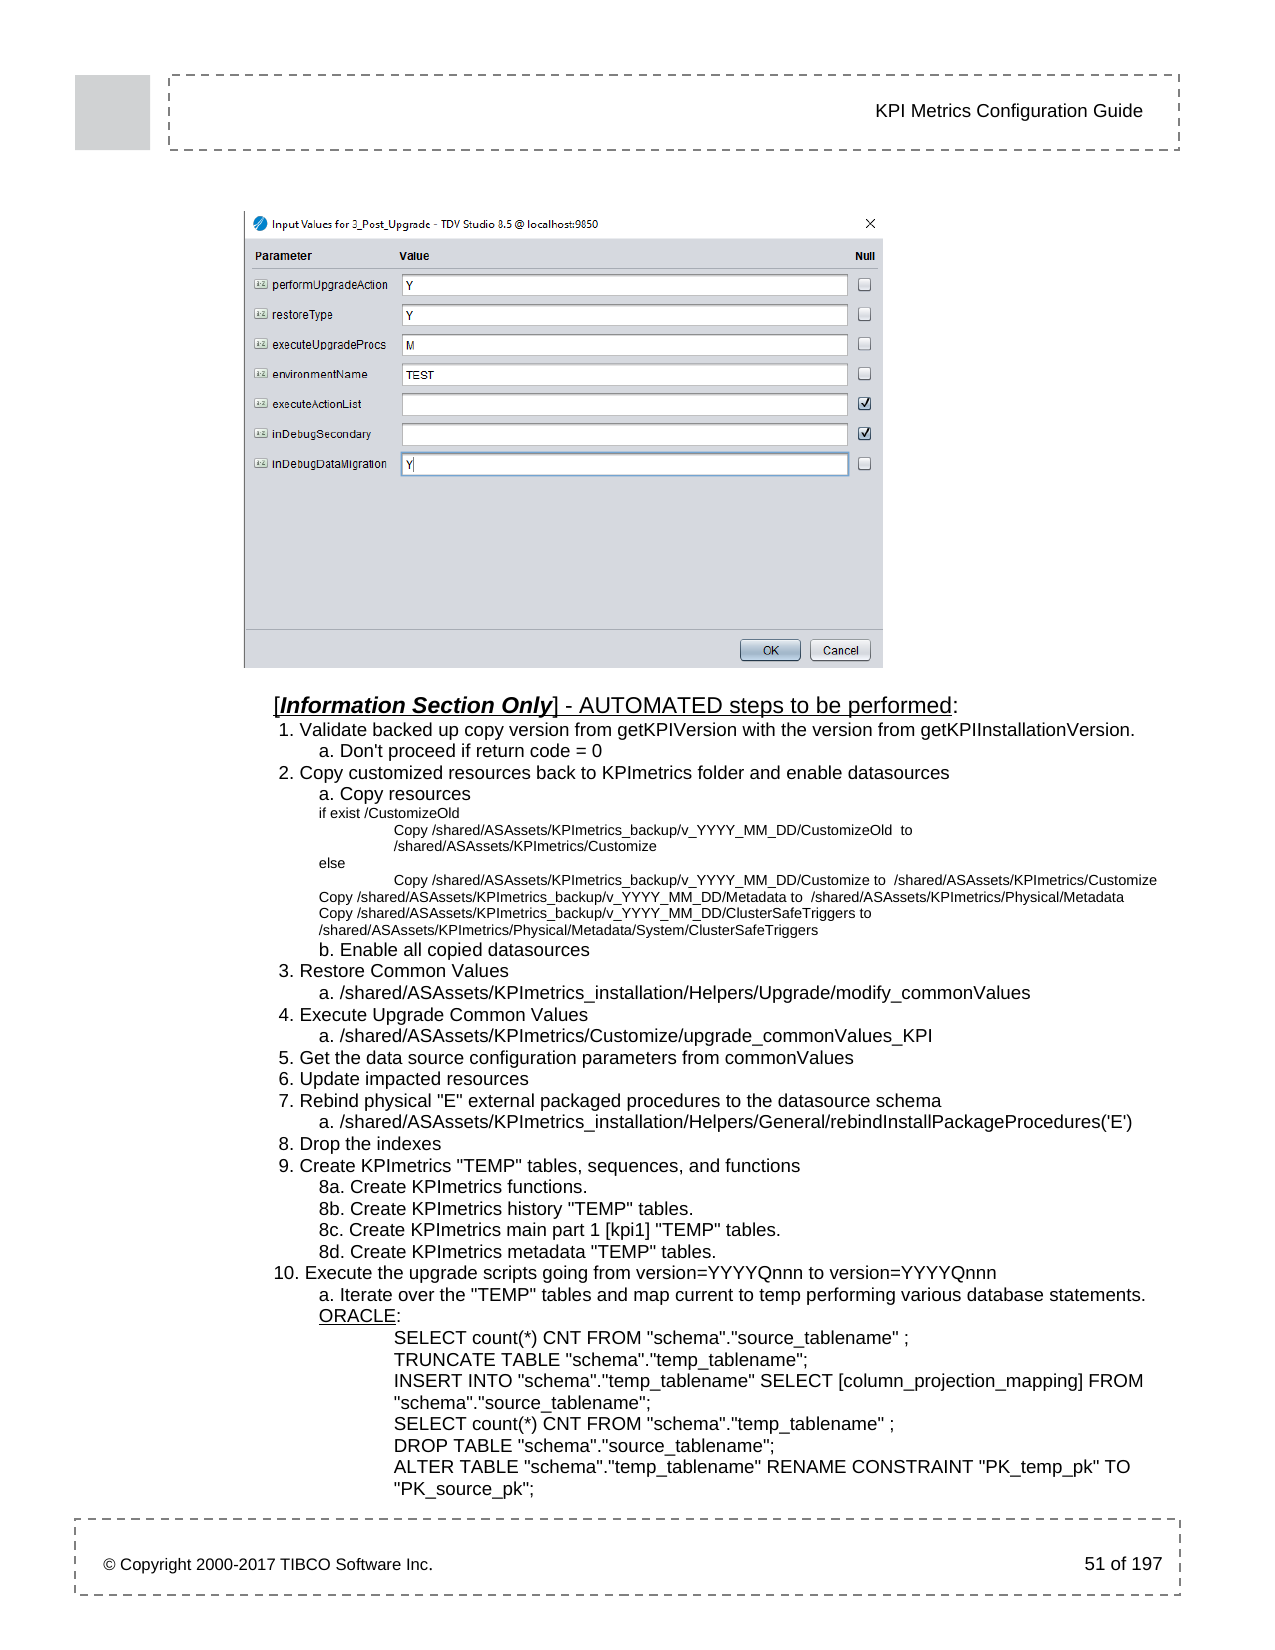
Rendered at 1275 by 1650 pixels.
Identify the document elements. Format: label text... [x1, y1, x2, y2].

text SELECT count(*) CNT FROM "schema"."source_tablename" ; [394, 1327, 1162, 1348]
text 1. Validate backed up copy version from getKPIVersion with the version from getKPIInstallationVersion. [273, 718, 1162, 740]
text 8b. Create KPImetrics history "TEMP" tables. [273, 1197, 1162, 1219]
text 4. Execute Upgrade Common Values [273, 1003, 1162, 1025]
text a. Don't proceed if return code = 0 [273, 740, 1162, 761]
text 10. Execute the upgrade scripts going from version=YYYYQnnn to version=YYYYQnnn [273, 1262, 1162, 1284]
text if exist /CustomizeOld [273, 804, 1162, 821]
text 8c. Create KPImetrics main part 1 [kpi1] "TEMP" tables. [273, 1219, 1162, 1241]
text 3. Restore Common Values [273, 960, 1162, 982]
text a. /shared/ASAssets/KPImetrics_installation/Helpers/General/rebindInstallPackageProcedures('E') [273, 1111, 1162, 1133]
text a. Iterate over the "TEMP" tables and map current to temp performing various database statements. [273, 1284, 1162, 1305]
text a. /shared/ASAssets/KPImetrics_installation/Helpers/Upgrade/modify_commonValues [273, 982, 1162, 1003]
text a. /shared/ASAssets/KPImetrics/Customize/upgrade_commonValues_KPI [273, 1025, 1162, 1047]
text else [319, 855, 1162, 872]
text SELECT count(*) CNT FROM "schema"."temp_tablename" ; [394, 1413, 1162, 1435]
text 8d. Create KPImetrics metadata "TEMP" tables. [273, 1241, 1162, 1262]
text 8. Drop the indexes [273, 1133, 1162, 1154]
text TRUNCATE TABLE "schema"."temp_tablename"; [394, 1348, 1162, 1370]
text ALTER TABLE "schema"."temp_tablename" RENAME CONSTRAINT "PK_temp_pk" TO "PK_source_pk"; [394, 1456, 1162, 1499]
text 7. Rebind physical "E" external packaged procedures to the datasource schema [273, 1090, 1162, 1111]
text Copy /shared/ASAssets/KPImetrics_backup/v_YYYY_MM_DD/Metadata to /shared/ASAssets/KPImetrics/Physical/Metadata [319, 888, 1162, 905]
text Copy /shared/ASAssets/KPImetrics_backup/v_YYYY_MM_DD/Customize to /shared/ASAssets/KPImetrics/Customize [394, 872, 1162, 888]
text 9. Create KPImetrics "TEMP" tables, sequences, and functions [273, 1154, 1162, 1176]
text INSERT INTO "schema"."temp_tablename" SELECT [column_projection_mapping] FROM "schema"."source_tablename"; [394, 1370, 1162, 1413]
text DROP TABLE "schema"."source_tablename"; [394, 1435, 1162, 1456]
text a. Copy resources [273, 783, 1162, 804]
text 5. Get the data source configuration parameters from commonValues [273, 1047, 1162, 1068]
text 6. Update impacted resources [273, 1068, 1162, 1090]
text Copy /shared/ASAssets/KPImetrics_backup/v_YYYY_MM_DD/CustomizeOld to /shared/ASAssets/KPImetrics/Customize [394, 821, 1162, 855]
text b. Enable all copied datasources [273, 939, 1162, 960]
text ORACLE: [273, 1305, 1162, 1327]
text [Information Section Only] - AUTOMATED steps to be performed: [273, 692, 1162, 718]
text 8a. Create KPImetrics functions. [273, 1176, 1162, 1197]
text 2. Copy customized resources back to KPImetrics folder and enable datasources [273, 761, 1162, 783]
text Copy /shared/ASAssets/KPImetrics_backup/v_YYYY_MM_DD/ClusterSafeTriggers to /shared/ASAssets/KPImetrics/Physical/Metadata/System/ClusterSafeTriggers [319, 905, 1162, 939]
picture [243, 211, 883, 668]
